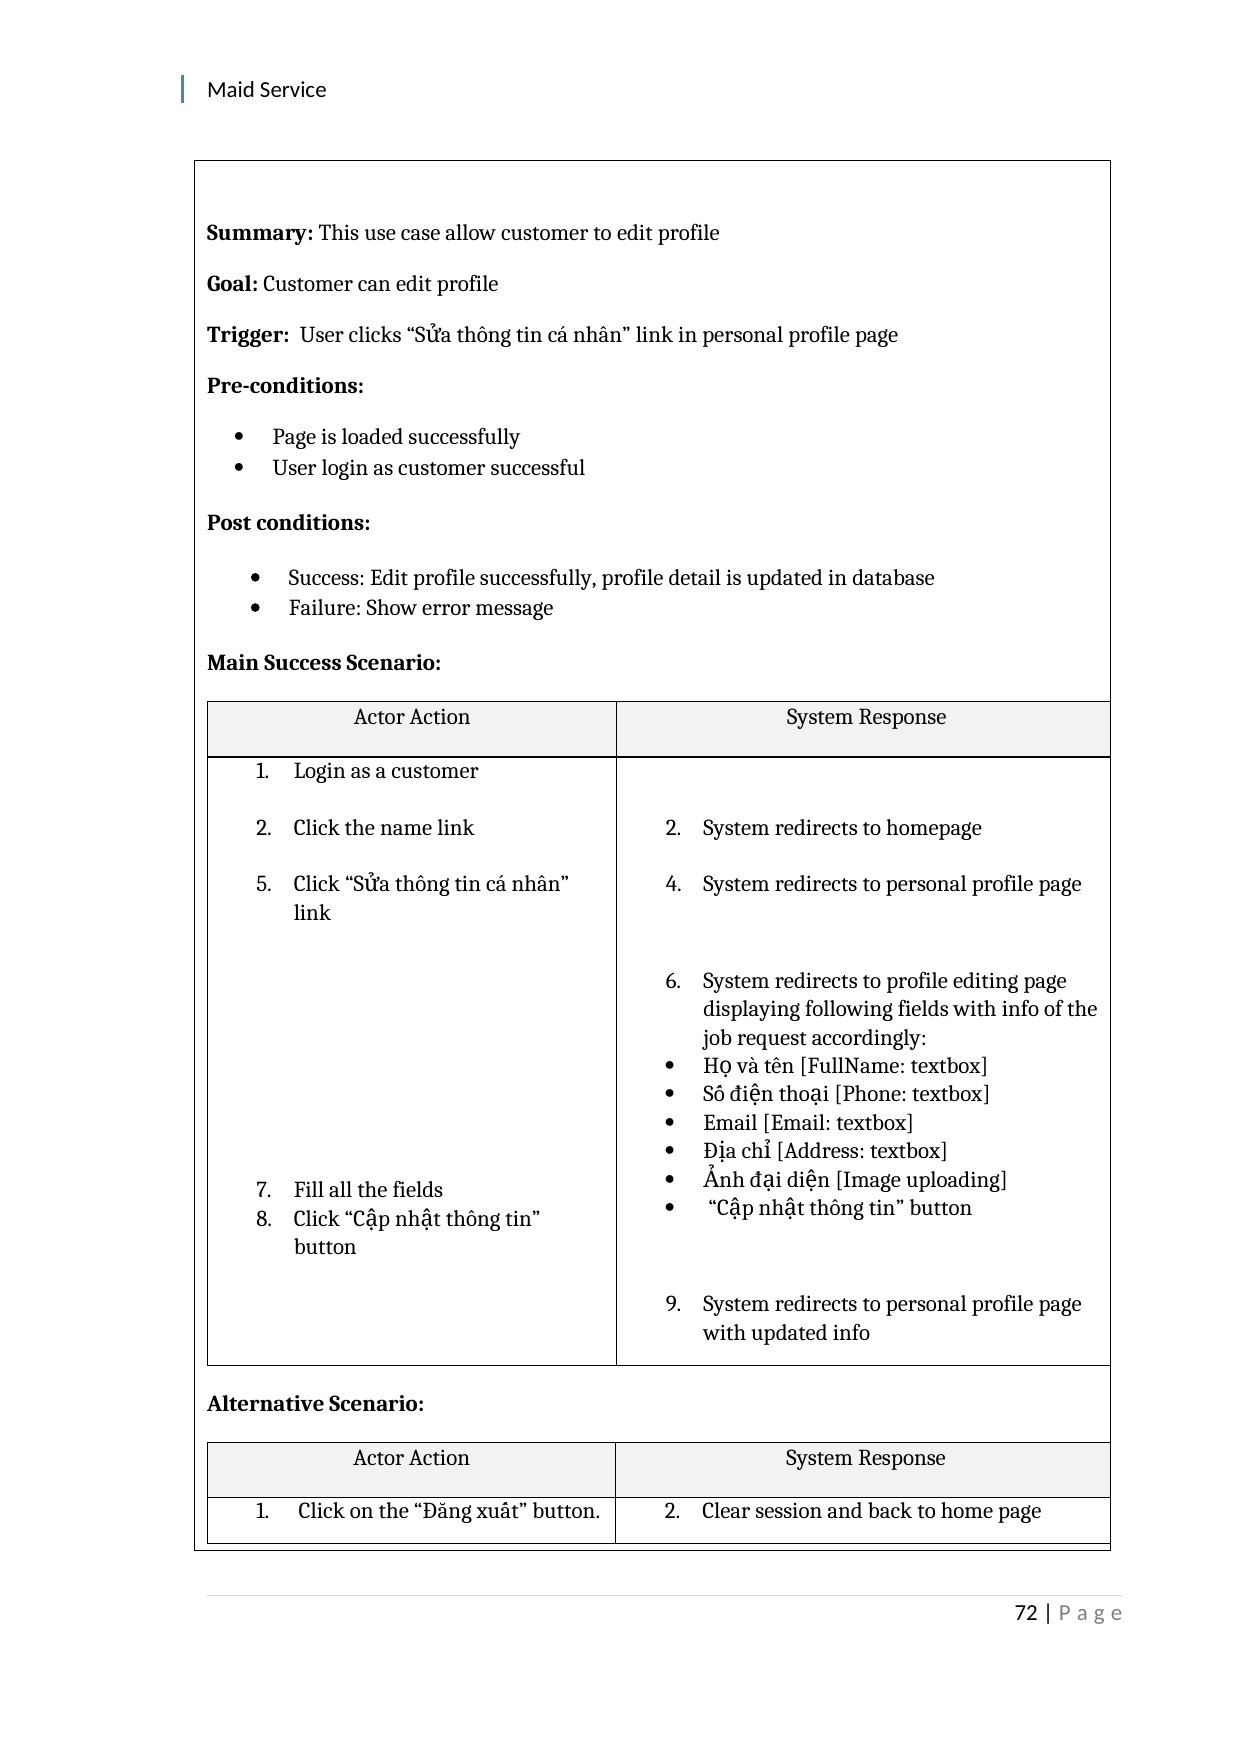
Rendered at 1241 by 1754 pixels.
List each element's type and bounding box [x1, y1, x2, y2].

table_cell [195, 161, 1110, 1550]
